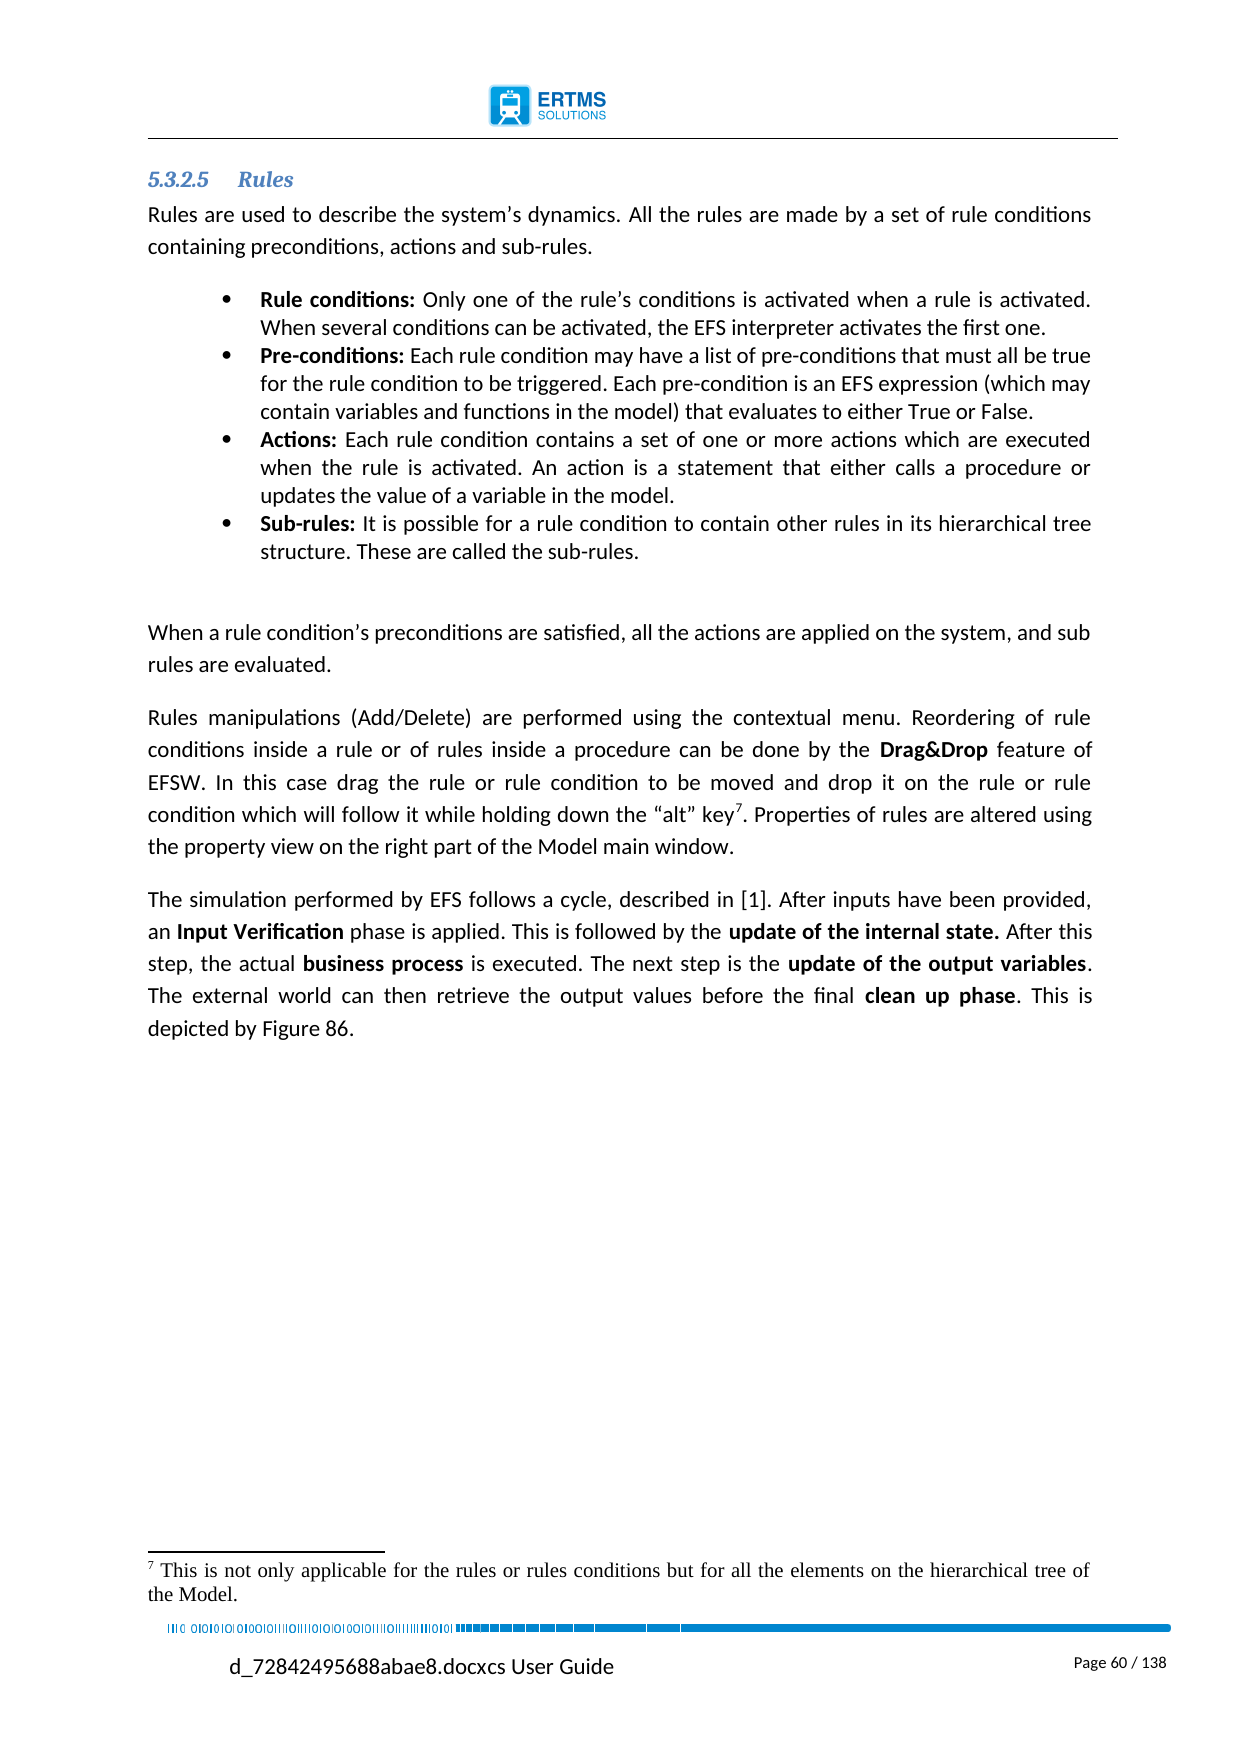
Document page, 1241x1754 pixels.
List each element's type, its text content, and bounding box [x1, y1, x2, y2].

subtitle Rules [148, 167, 1093, 193]
picture [167, 1624, 1171, 1633]
text When a rule condition’s preconditions are satisfied, all the actions are applied on the system, and sub rules are evaluated. [148, 618, 1093, 678]
picture [477, 73, 617, 138]
list Actions: Each rule condition contains a set of one or more actions which are executed when the rule is activated. An action is a statement that either calls a procedure or updates the value of a variable in the model. [223, 425, 1093, 509]
list Pre-conditions: Each rule condition may have a list of pre-conditions that must all be true for the rule condition to be triggered. Each pre-condition is an EFS expression (which may contain variables and functions in the model) that evaluates to either True or False. [223, 341, 1093, 425]
list Rule conditions: Only one of the rule’s conditions is activated when a rule is activated. When several conditions can be activated, the EFS interpreter activates the first one. [223, 285, 1093, 341]
text The simulation performed by EFS follows a cycle, described in [1]. After inputs have been provided, an Input Verification phase is applied. This is followed by the update of the internal state. After this step, the actual business process is executed. The next step is the update of the output variables. The external world can then retrieve the output values before the final clean up phase. This is depicted by Figure 86. [148, 885, 1093, 1042]
text Rules manipulations (Add/Delete) are performed using the contextual menu. Reordering of rule conditions inside a rule or of rules inside a procedure can be done by the Drag&Drop feature of EFSW. In this case drag the rule or rule condition to be moved and drop it on the rule or rule condition which will follow it while holding down the “alt” key. Properties of rules are altered using the property view on the right part of the Model main window. [148, 703, 1093, 860]
list Sub-rules: It is possible for a rule condition to contain other rules in its hierarchical tree structure. These are called the sub-rules. [223, 509, 1093, 565]
text Rules are used to describe the system’s dynamics. All the rules are made by a set of rule conditions containing preconditions, actions and sub-rules. [148, 200, 1093, 260]
